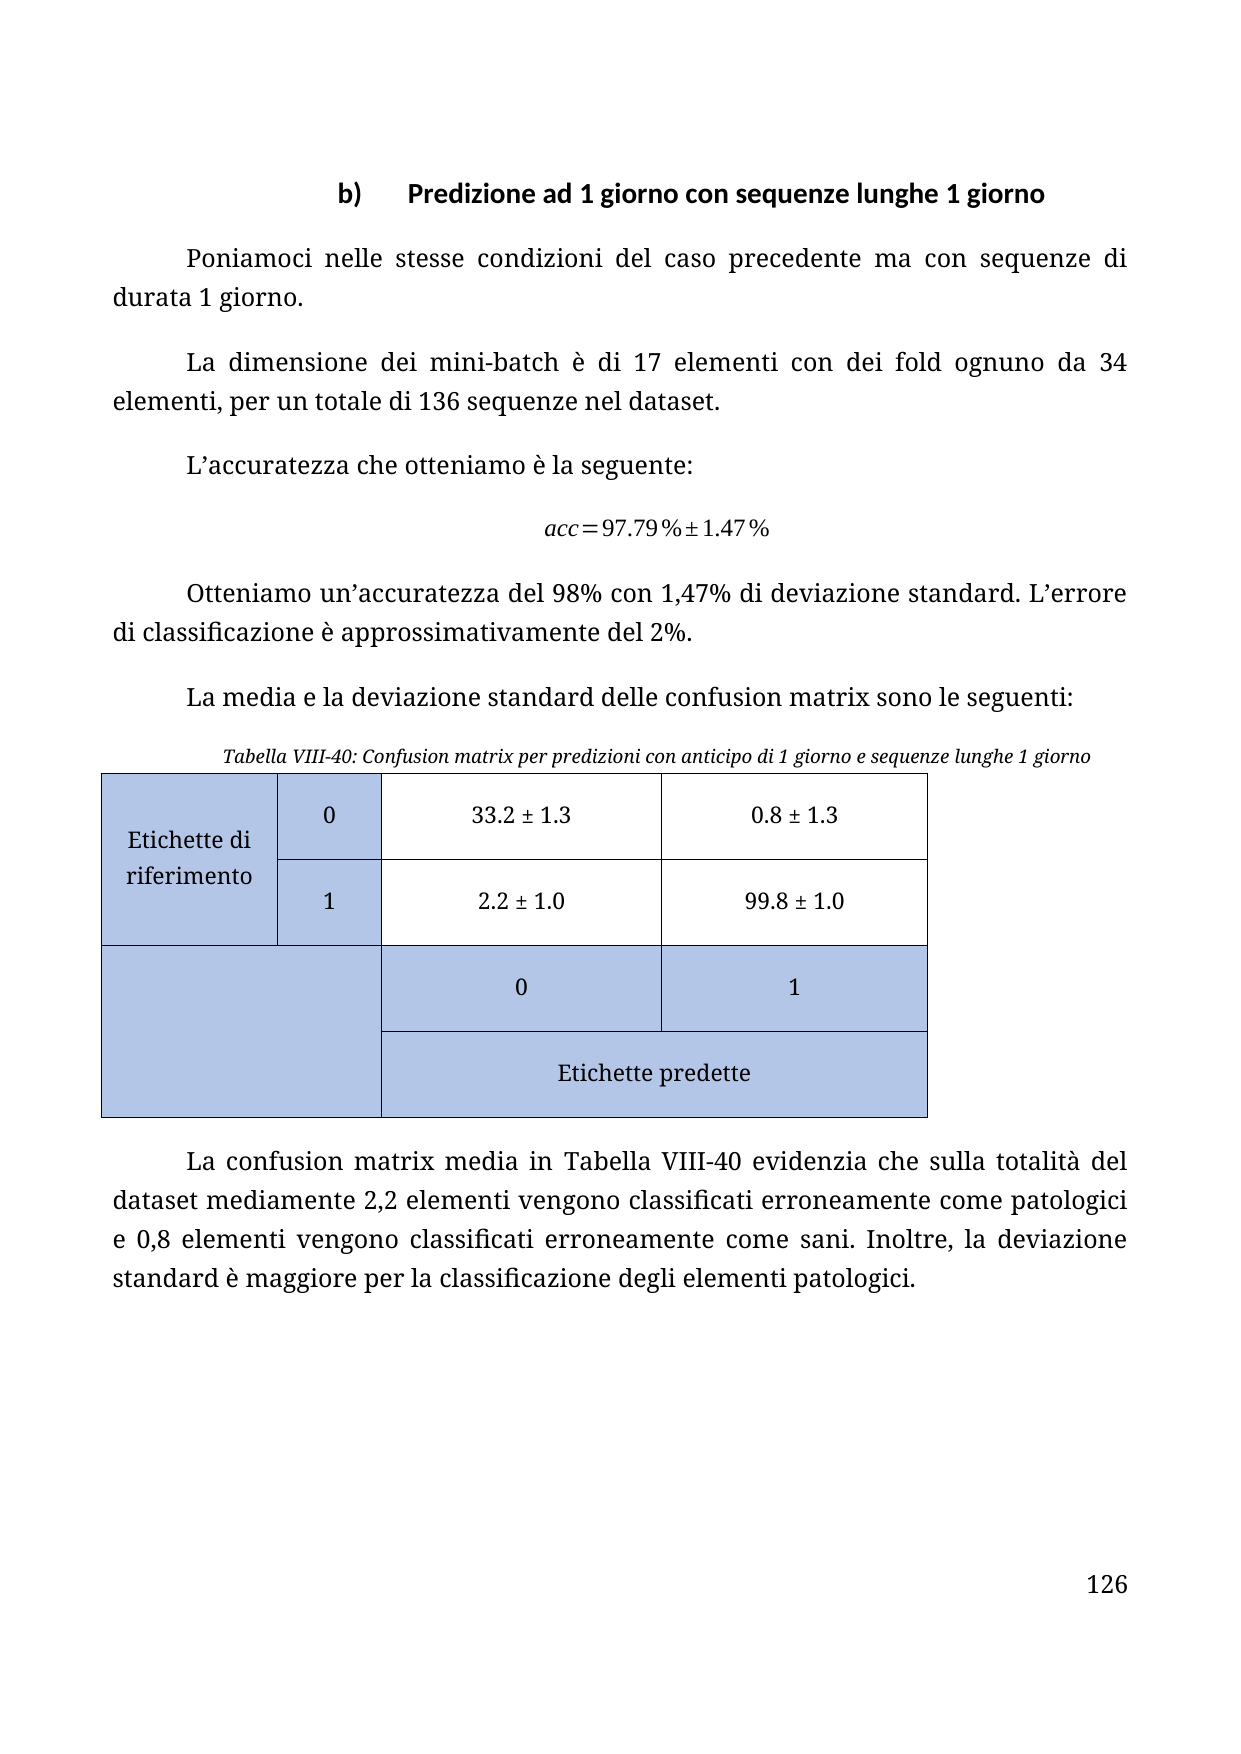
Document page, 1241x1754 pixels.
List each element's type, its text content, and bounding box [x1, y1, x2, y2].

table_cell 1 [278, 860, 381, 945]
text La dimensione dei mini-batch è di 17 elementi con dei fold ognuno da 34 elementi, per un totale di 136 sequenze nel dataset. [112, 344, 1128, 417]
table_cell 2.2 ± 1.0 [382, 860, 661, 945]
text Otteniamo un’accuratezza del 98% con 1,47% di deviazione standard. L’errore di classificazione è approssimativamente del 2%. [112, 576, 1128, 649]
table_cell 1 [662, 946, 927, 1031]
table_cell 99.8 ± 1.0 [662, 860, 927, 945]
table_header 0 [278, 774, 381, 859]
table_cell Etichette predette [382, 1032, 927, 1117]
table_header 33.2 ± 1.3 [382, 774, 661, 859]
table_cell 0 [382, 946, 661, 1031]
table_cell [102, 946, 381, 1117]
subtitle Predizione ad 1 giorno con sequenze lunghe 1 giorno [337, 175, 1128, 211]
text Poniamoci nelle stesse condizioni del caso precedente ma con sequenze di durata 1 giorno. [112, 241, 1128, 314]
table_header 0.8 ± 1.3 [662, 774, 927, 859]
text L’accuratezza che otteniamo è la seguente: [112, 448, 1128, 482]
table_header Etichette di riferimento [102, 774, 277, 945]
text La media e la deviazione standard delle confusion matrix sono le seguenti: [112, 679, 1128, 713]
